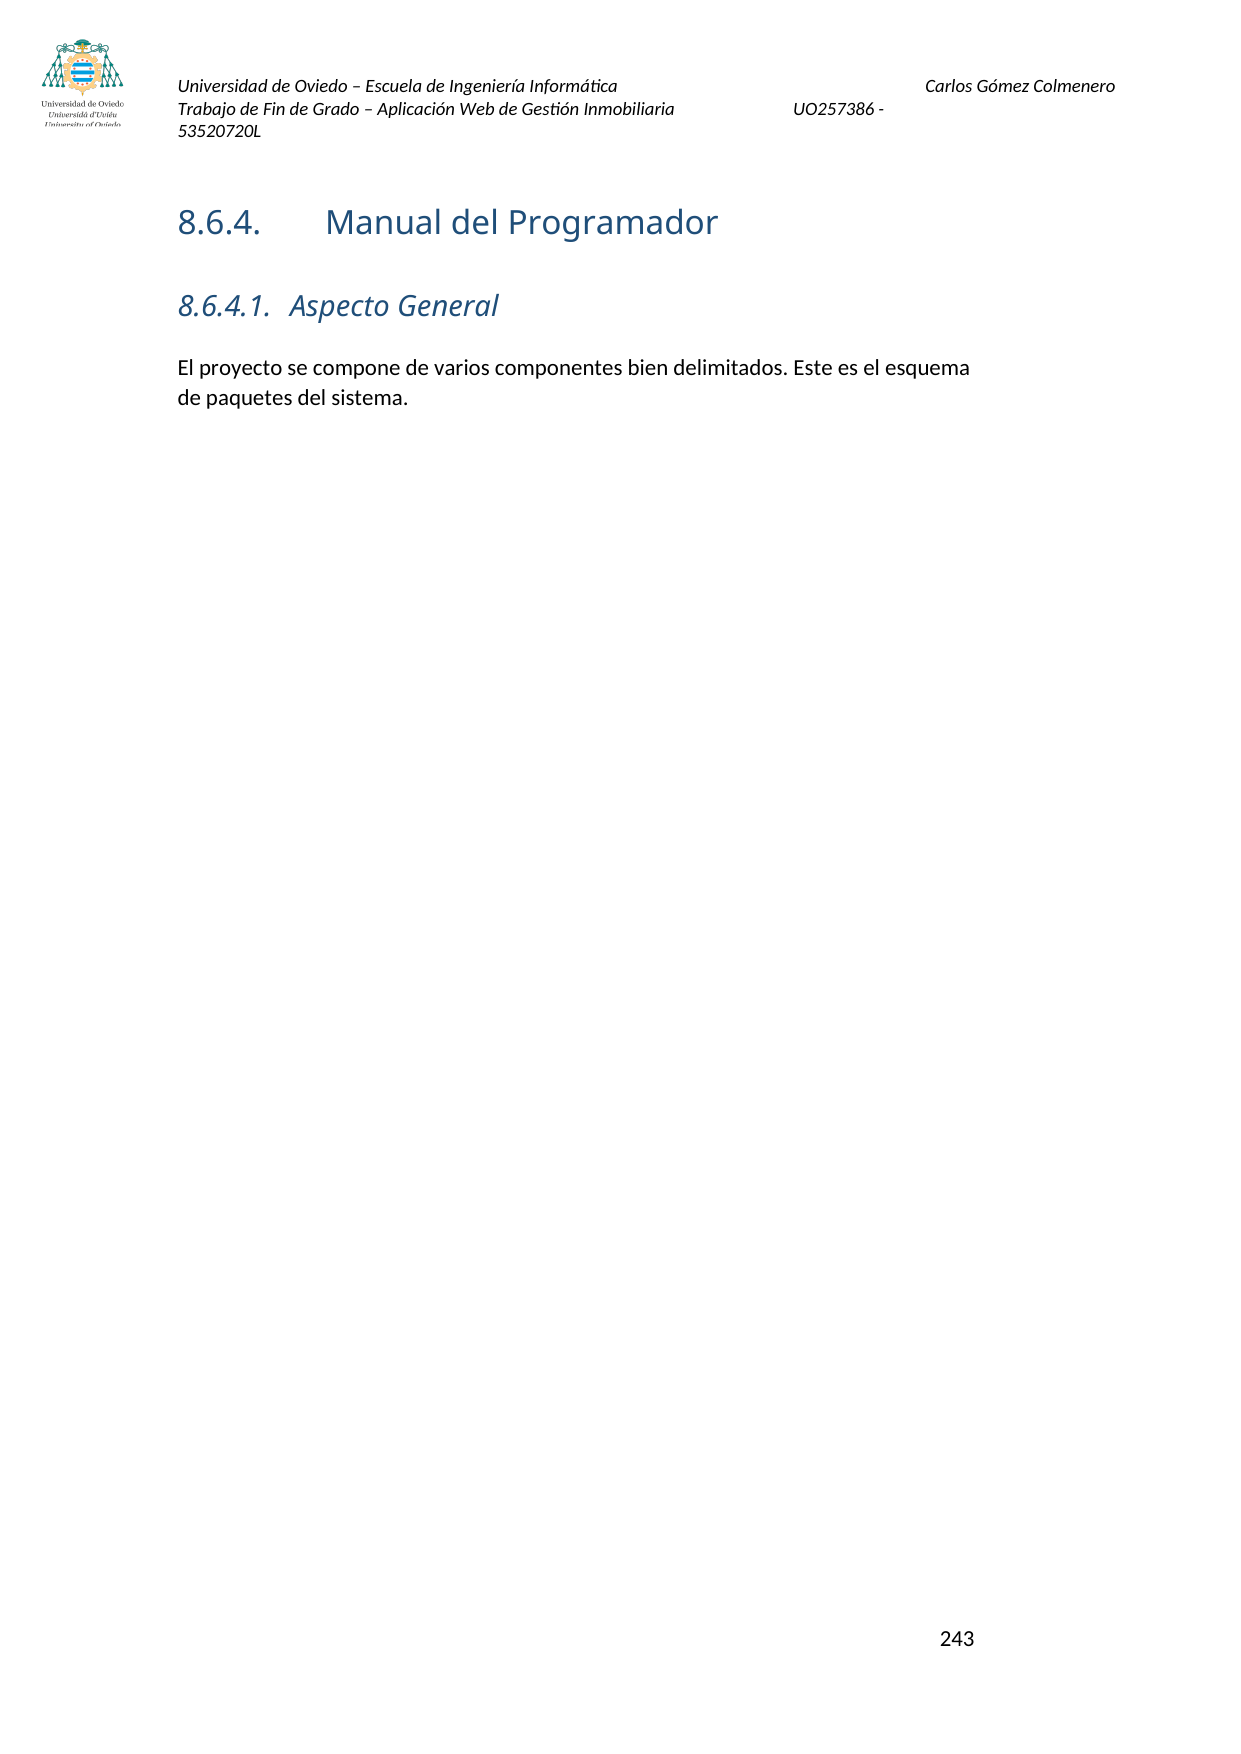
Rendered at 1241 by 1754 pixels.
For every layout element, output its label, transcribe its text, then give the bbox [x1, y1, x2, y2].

subtitle Aspecto General [177, 285, 974, 325]
text El proyecto se compone de varios componentes bien delimitados. Este es el esquema de paquetes del sistema. [177, 353, 974, 411]
picture [36, 38, 124, 126]
subtitle Manual del Programador [177, 199, 974, 244]
